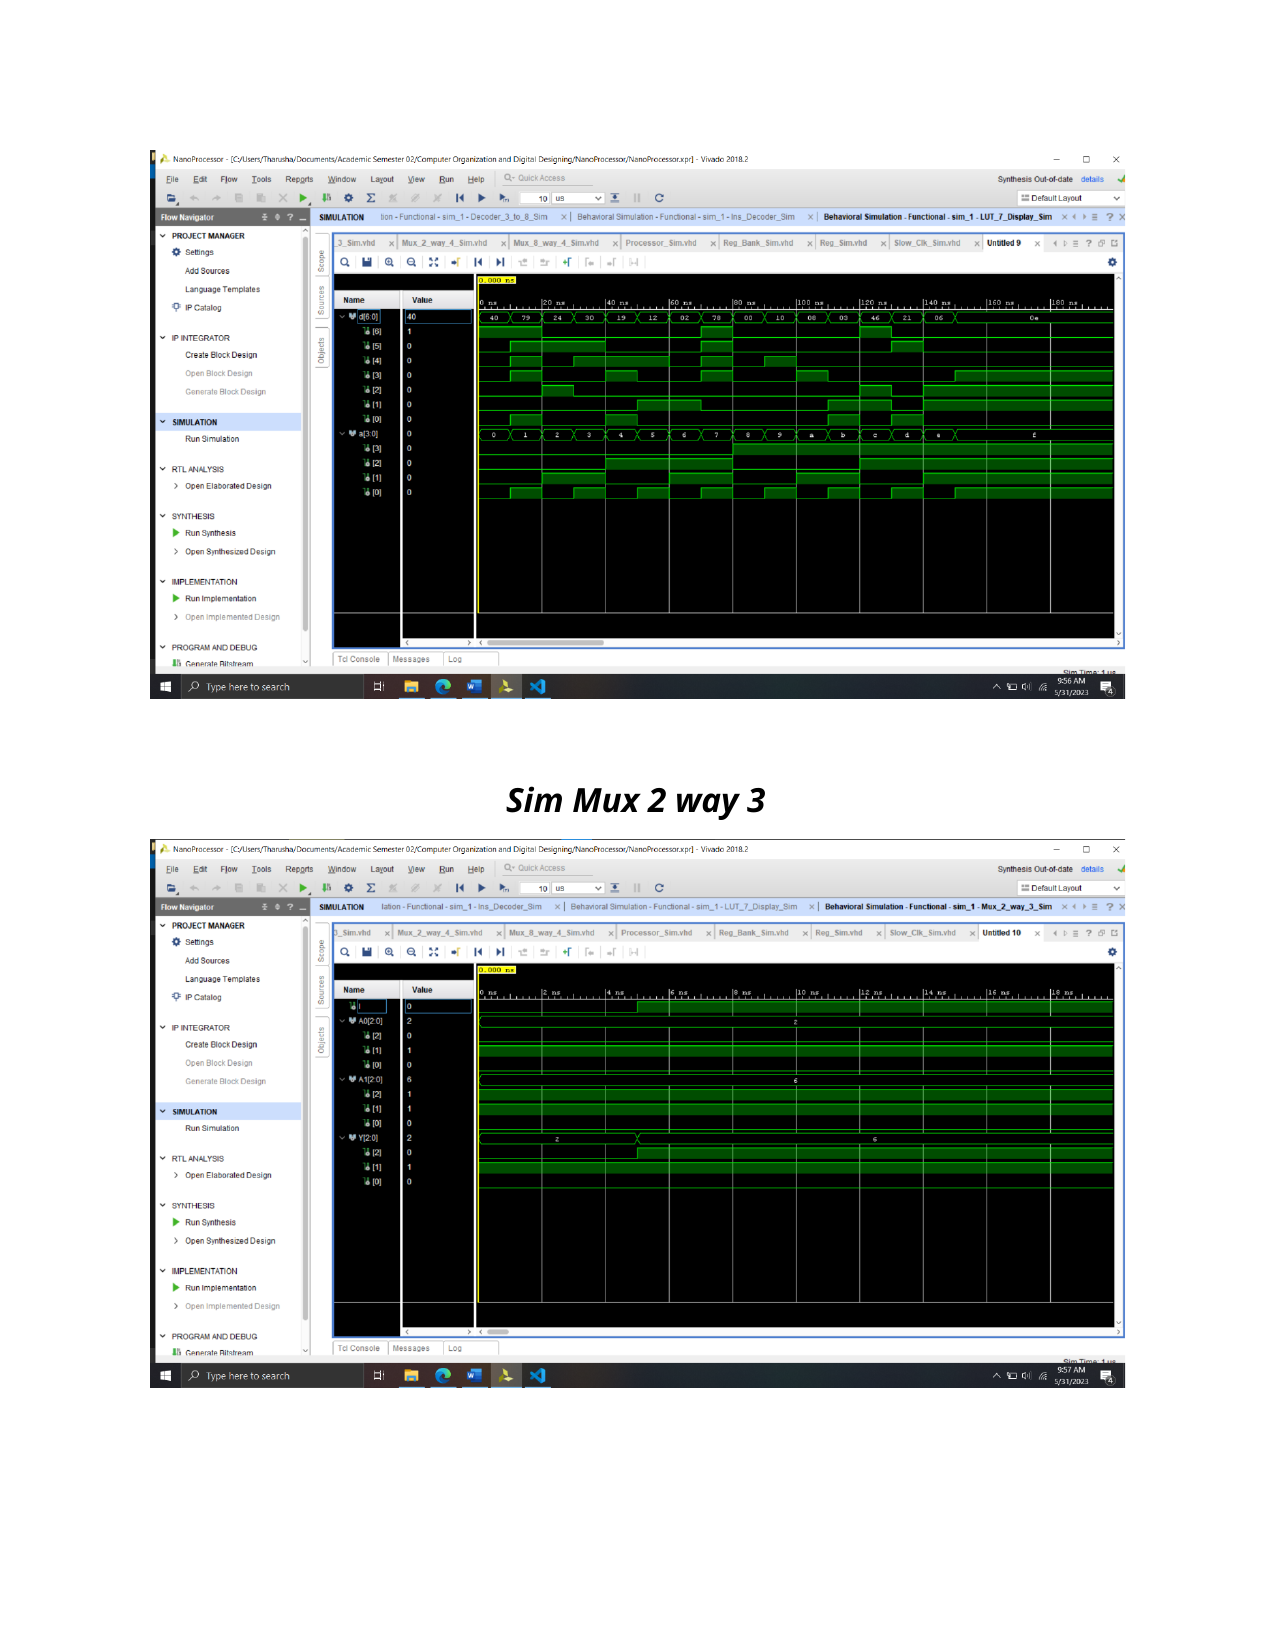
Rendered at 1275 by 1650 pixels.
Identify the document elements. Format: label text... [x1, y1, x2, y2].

picture [150, 839, 1125, 1388]
picture [150, 150, 1125, 699]
text Sim Mux 2 way 3 [150, 777, 1125, 823]
